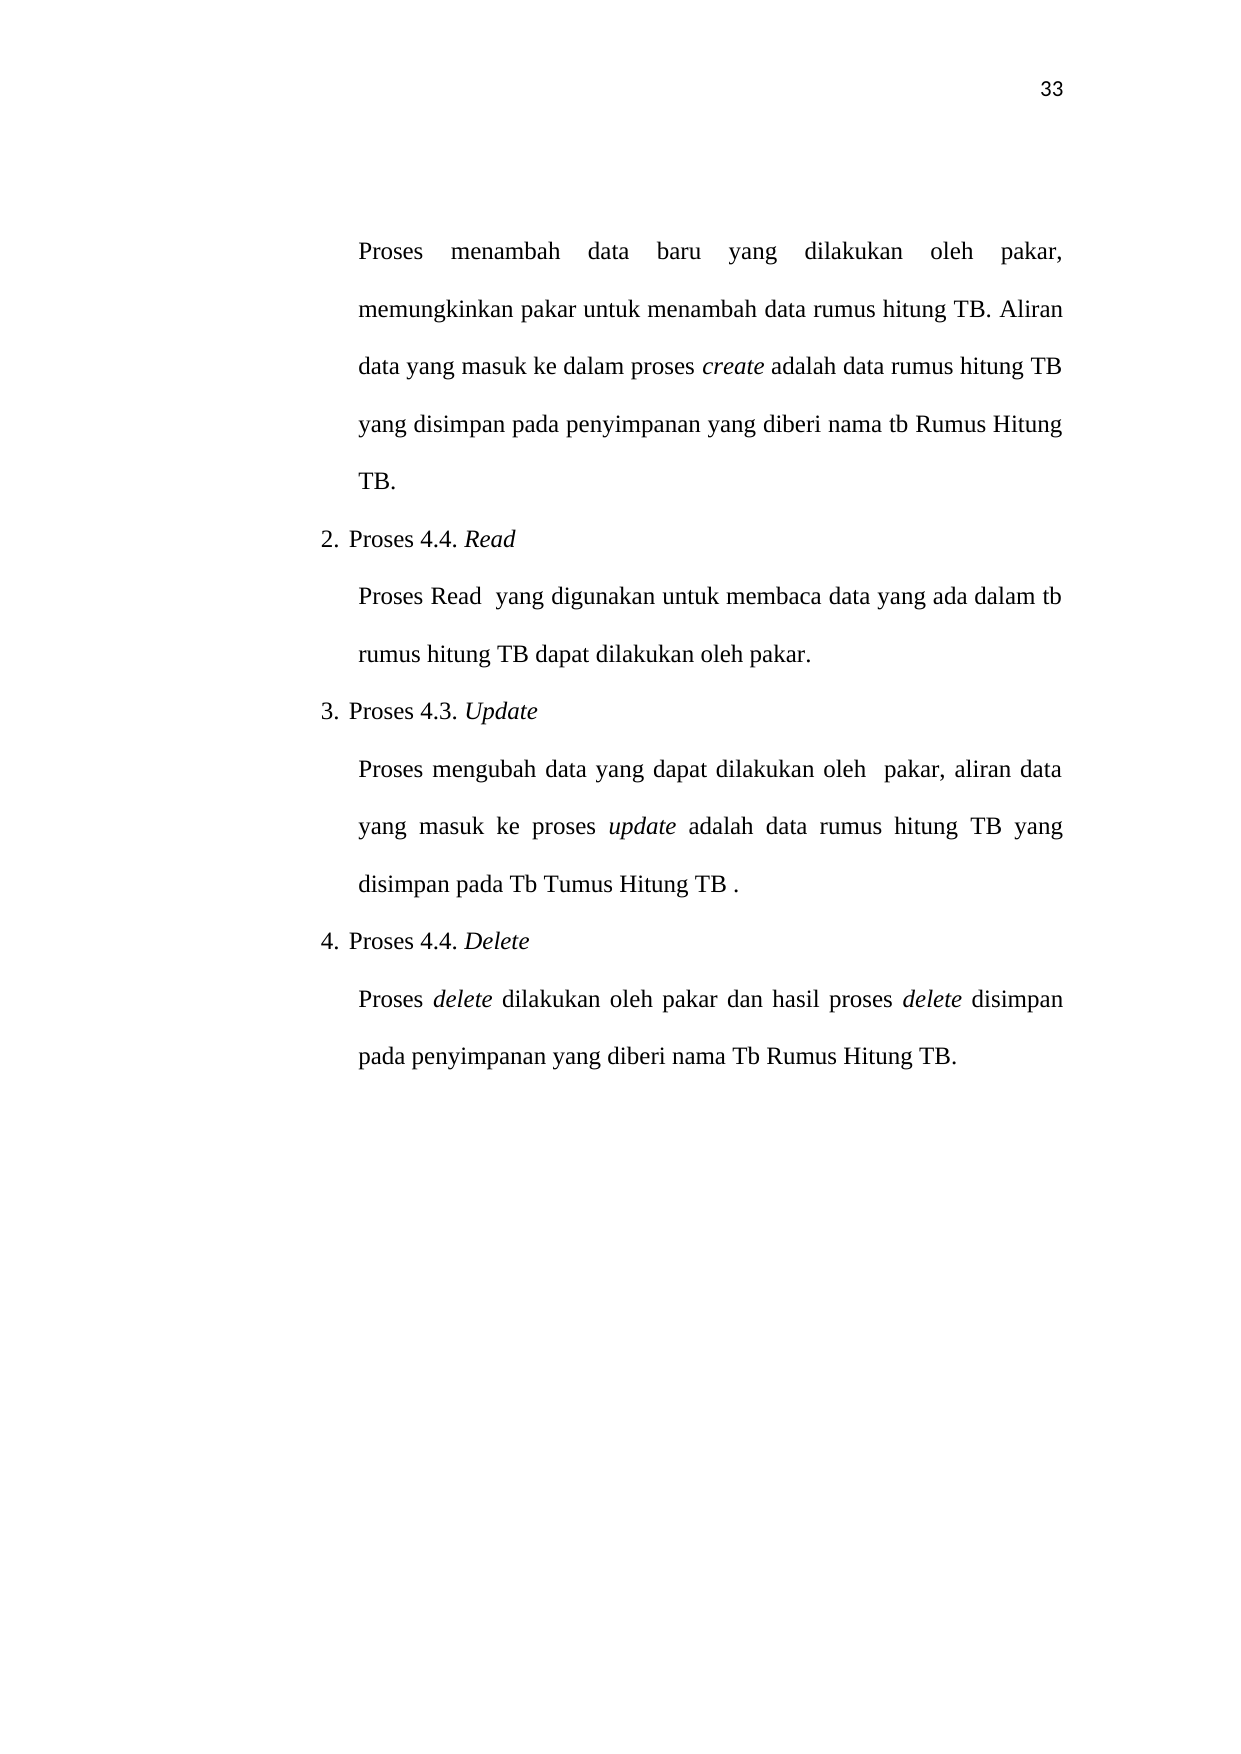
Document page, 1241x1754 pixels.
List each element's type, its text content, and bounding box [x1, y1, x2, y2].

list Proses 4.4. Read [321, 524, 1063, 552]
list Proses mengubah data yang dapat dilakukan oleh pakar, aliran data yang masuk ke proses update adalah data rumus hitung TB yang disimpan pada Tb Tumus Hitung TB . [358, 754, 1063, 897]
list Proses 4.3. Update [321, 696, 1063, 725]
list Proses Read yang digunakan untuk membaca data yang ada dalam tb rumus hitung TB dapat dilakukan oleh pakar. [358, 581, 1063, 667]
list Proses 4.4. Delete [321, 926, 1063, 955]
list Proses menambah data baru yang dilakukan oleh pakar, memungkinkan pakar untuk menambah data rumus hitung TB. Aliran data yang masuk ke dalam proses create adalah data rumus hitung TB yang disimpan pada penyimpanan yang diberi nama tb Rumus Hitung TB. [358, 236, 1063, 495]
list Proses delete dilakukan oleh pakar dan hasil proses delete disimpan pada penyimpanan yang diberi nama Tb Rumus Hitung TB. [358, 984, 1063, 1070]
